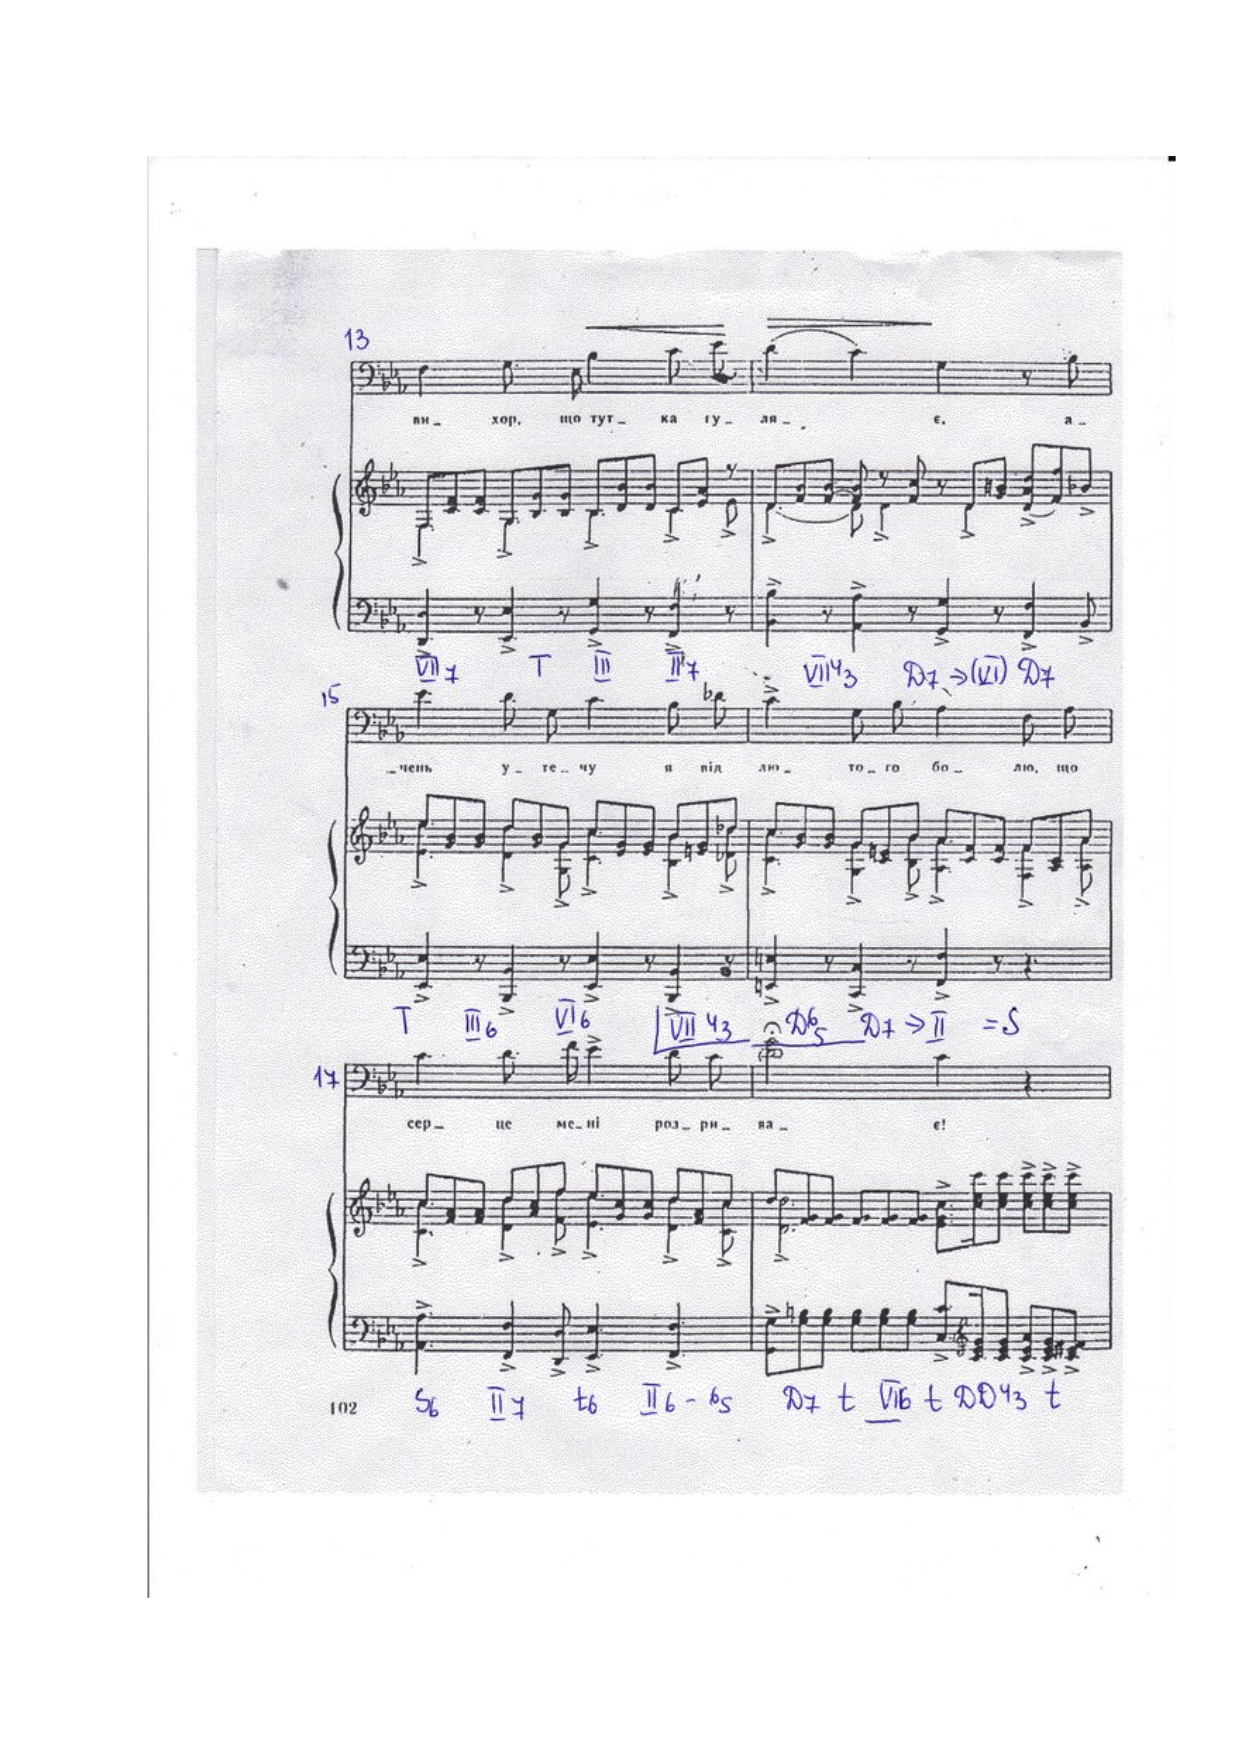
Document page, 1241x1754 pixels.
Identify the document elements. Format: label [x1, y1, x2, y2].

picture [147, 156, 1176, 1598]
